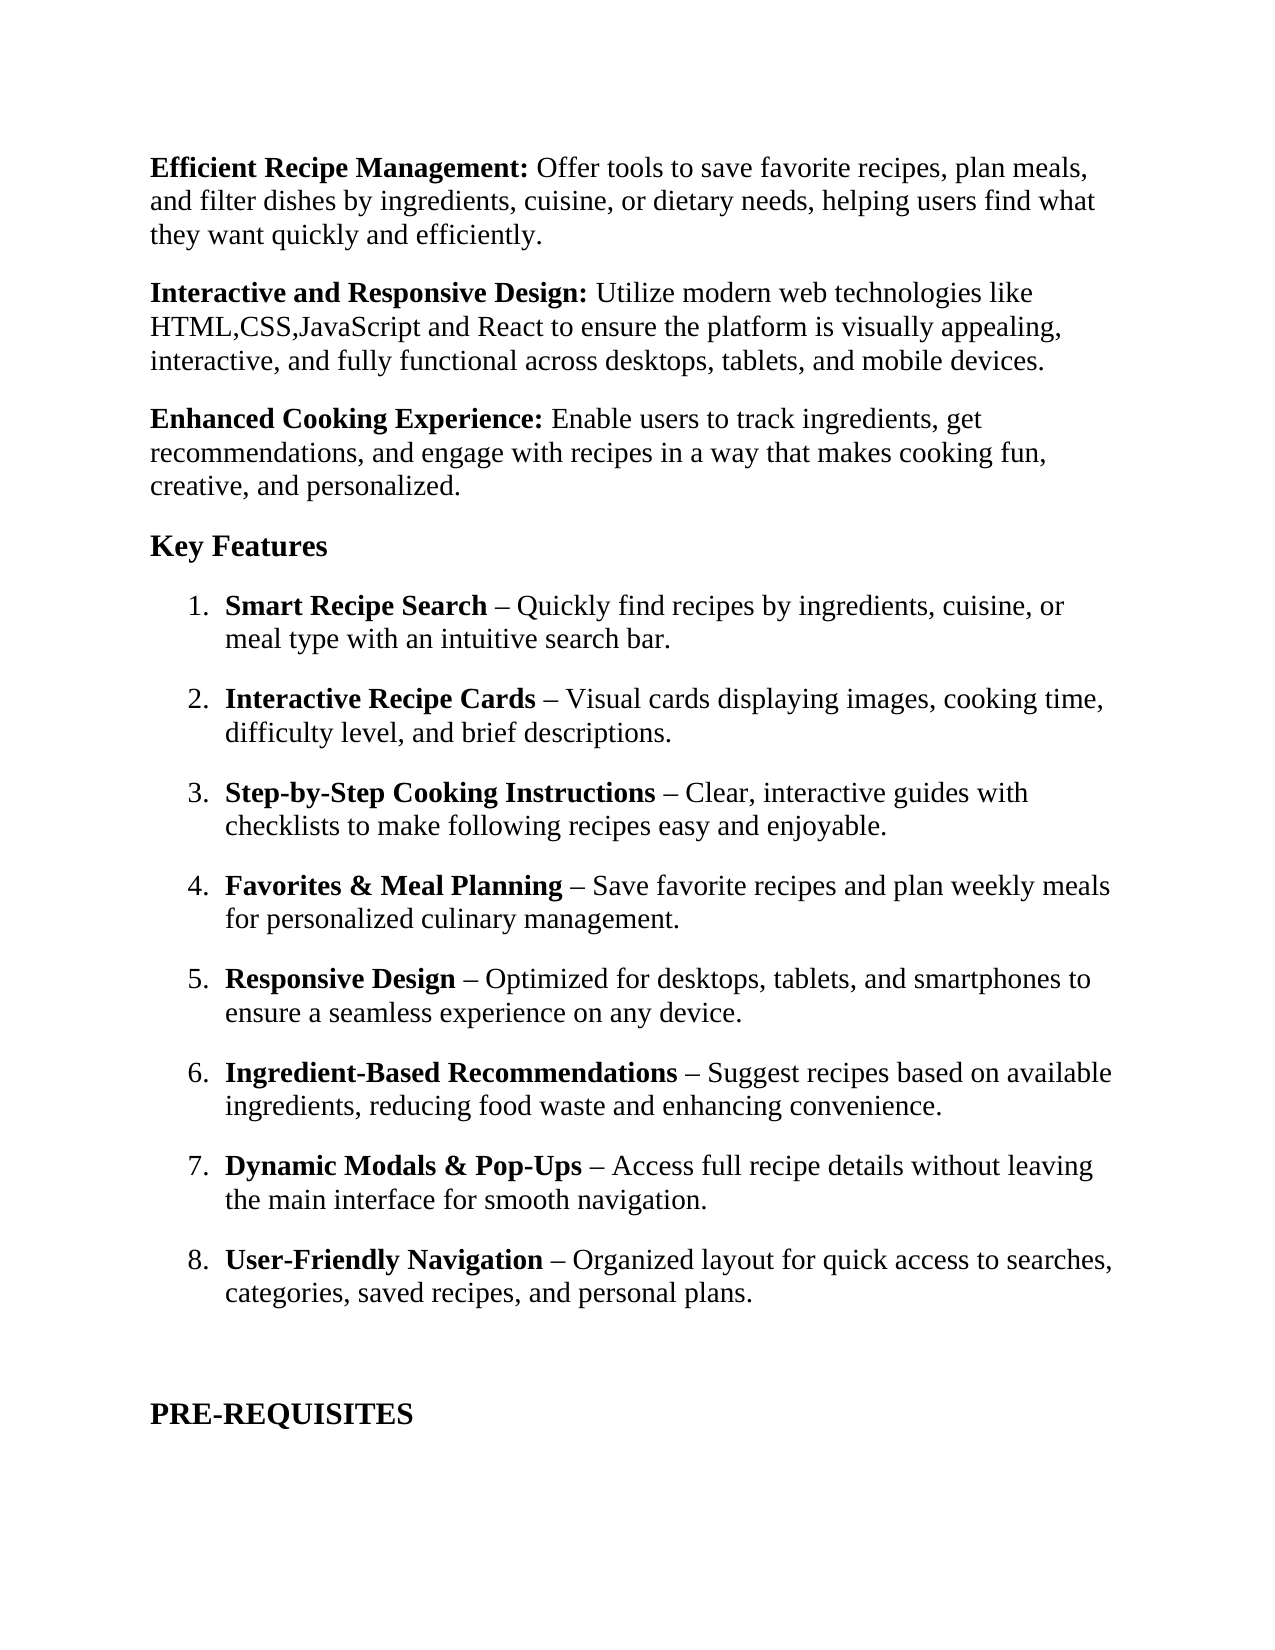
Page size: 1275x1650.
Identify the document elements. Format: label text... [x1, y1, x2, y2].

list Favorites & Meal Planning – Save favorite recipes and plan weekly meals for personalized culinary management. [187, 868, 1125, 962]
list Dynamic Modals & Pop-Ups – Access full recipe details without leaving the main interface for smooth navigation. [187, 1148, 1125, 1242]
list Ingredient-Based Recommendations – Suggest recipes based on available ingredients, reducing food waste and enhancing convenience. [187, 1055, 1125, 1148]
list Responsive Design – Optimized for desktops, tablets, and smartphones to ensure a seamless experience on any device. [187, 962, 1125, 1055]
text Key Features [150, 527, 1125, 563]
list Interactive Recipe Cards – Visual cards displaying images, cooking time, difficulty level, and brief descriptions. [187, 681, 1125, 775]
list Smart Recipe Search – Quickly find recipes by ingredients, cuisine, or meal type with an intuitive search bar. [187, 588, 1125, 681]
text Enhanced Cooking Experience: Enable users to track ingredients, get recommendations, and engage with recipes in a way that makes cooking fun, creative, and personalized. [150, 401, 1125, 502]
list Step-by-Step Cooking Instructions – Clear, interactive guides with checklists to make following recipes easy and enjoyable. [187, 775, 1125, 868]
text Interactive and Responsive Design: Utilize modern web technologies like HTML,CSS,JavaScript and React to ensure the platform is visually appealing, interactive, and fully functional across desktops, tablets, and mobile devices. [150, 276, 1125, 376]
list User-Friendly Navigation – Organized layout for quick access to searches, categories, saved recipes, and personal plans. [187, 1242, 1125, 1309]
text Efficient Recipe Management: Offer tools to save favorite recipes, plan meals, and filter dishes by ingredients, cuisine, or dietary needs, helping users find what they want quickly and efficiently. [150, 150, 1125, 251]
text PRE-REQUISITES [150, 1395, 1125, 1431]
